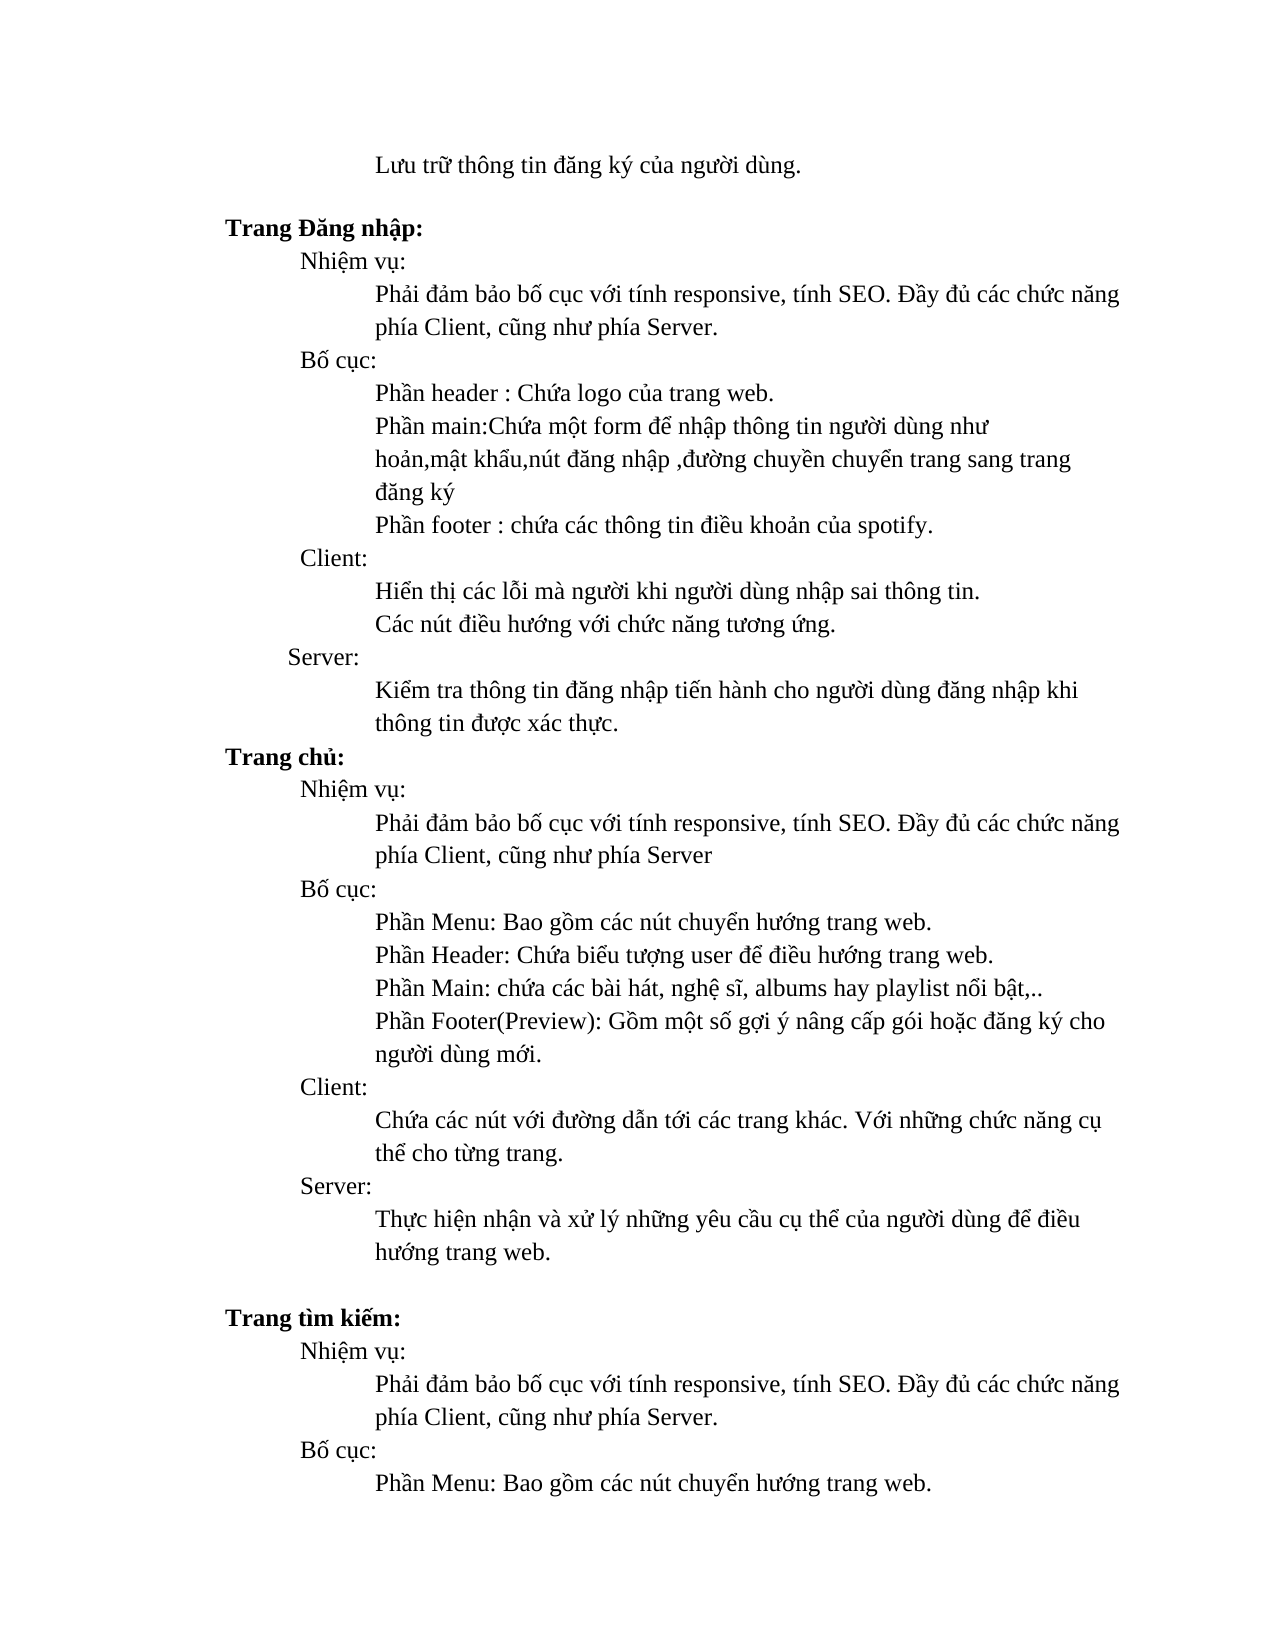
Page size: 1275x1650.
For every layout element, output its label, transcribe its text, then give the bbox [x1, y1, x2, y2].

text Lưu trữ thông tin đăng ký của người dùng. [300, 150, 1125, 179]
text Hiển thị các lỗi mà người khi người dùng nhập sai thông tin. [300, 576, 1125, 605]
text Phần Menu: Bao gồm các nút chuyển hướng trang web. [300, 1468, 1125, 1497]
text Nhiệm vụ: [300, 1336, 1125, 1365]
text Nhiệm vụ: [300, 774, 1125, 803]
text Client: [225, 1072, 1125, 1101]
text Phải đảm bảo bố cục với tính responsive, tính SEO. Đầy đủ các chức năng phía Client, cũng như phía Server [375, 808, 1125, 869]
text Phần footer : chứa các thông tin điều khoản của spotify. [300, 510, 1125, 539]
text Client: [300, 543, 1125, 572]
text Kiểm tra thông tin đăng nhập tiến hành cho người dùng đăng nhập khi thông tin được xác thực. [375, 676, 1125, 737]
text Server: [150, 1171, 1125, 1199]
text Nhiệm vụ: [300, 246, 1125, 275]
text Bố cục: [300, 1435, 1125, 1464]
text Phần Header: Chứa biểu tượng user để điều hướng trang web. [300, 940, 1125, 968]
text Phần Main: chứa các bài hát, nghệ sĩ, albums hay playlist nổi bật,.. [300, 973, 1125, 1001]
text Phần Menu: Bao gồm các nút chuyển hướng trang web. [375, 907, 1125, 935]
text Các nút điều hướng với chức năng tương ứng. [300, 609, 1125, 638]
text Phải đảm bảo bố cục với tính responsive, tính SEO. Đầy đủ các chức năng phía Client, cũng như phía Server. [375, 279, 1125, 341]
text Chứa các nút với đường dẫn tới các trang khác. Với những chức năng cụ thể cho từng trang. [375, 1105, 1125, 1167]
text Bố cục: [300, 874, 1125, 902]
text Phần header : Chứa logo của trang web. [300, 378, 1125, 407]
text Trang chủ: [225, 742, 1125, 770]
text Trang tìm kiếm: [225, 1303, 1125, 1332]
text Trang Đăng nhập: [150, 213, 1125, 242]
text Phần main:Chứa một form để nhập thông tin người dùng như [300, 411, 1125, 440]
text Server: [150, 642, 1125, 671]
text Bố cục: [300, 345, 1125, 374]
text Phải đảm bảo bố cục với tính responsive, tính SEO. Đầy đủ các chức năng phía Client, cũng như phía Server. [375, 1369, 1125, 1431]
text hoản,mật khẩu,nút đăng nhập ,đường chuyền chuyển trang sang trang đăng ký [375, 444, 1125, 506]
text Phần Footer(Preview): Gồm một số gợi ý nâng cấp gói hoặc đăng ký cho người dùng mới. [375, 1006, 1125, 1067]
text Thực hiện nhận và xử lý những yêu cầu cụ thể của người dùng để điều hướng trang web. [375, 1204, 1125, 1266]
